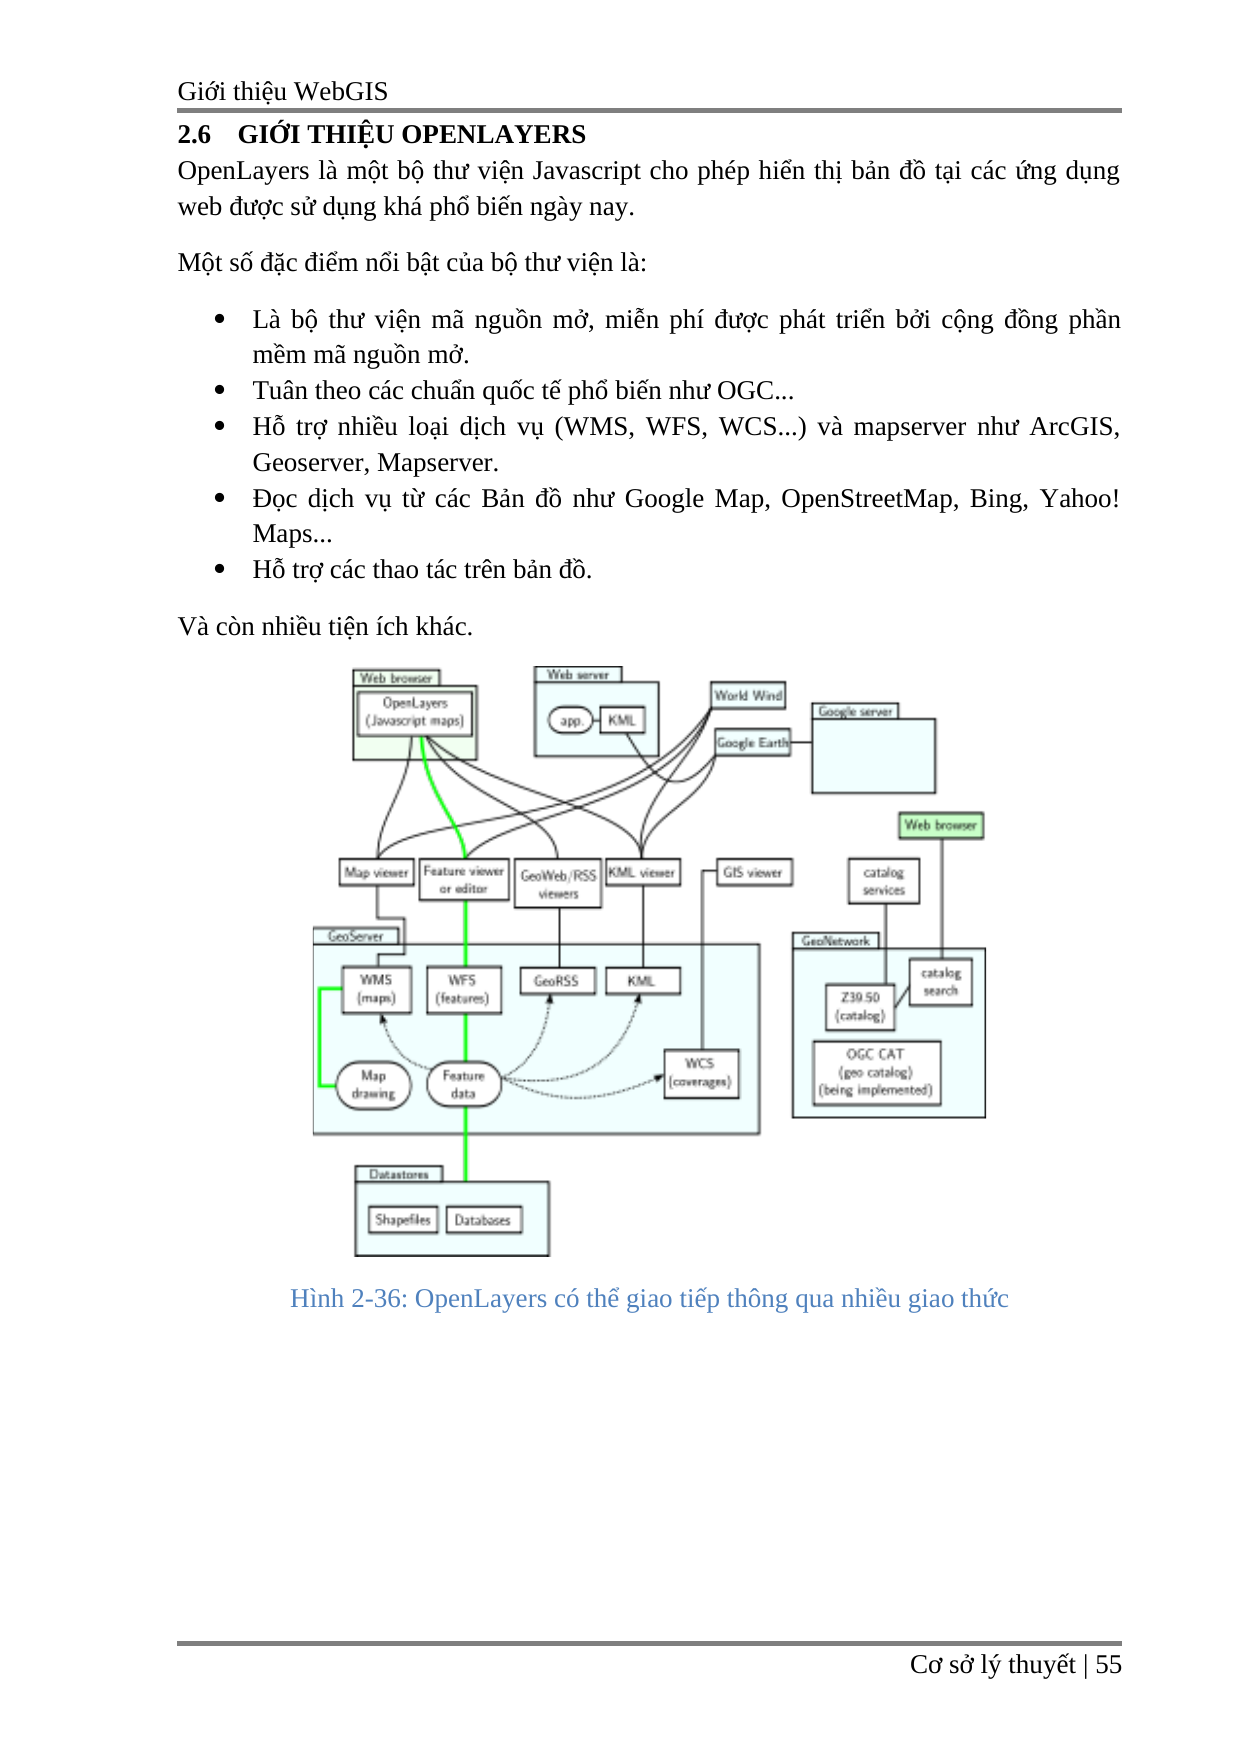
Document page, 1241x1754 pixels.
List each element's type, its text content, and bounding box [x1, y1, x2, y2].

text OpenLayers là một bộ thư viện Javascript cho phép hiển thị bản đồ tại các ứng dụng web được sử dụng khá phổ biến ngày nay. [177, 154, 1122, 221]
list Hỗ trợ nhiều loại dịch vụ (WMS, WFS, WCS...) và mapserver như ArcGIS, Geoserver, Mapserver. [215, 410, 1122, 477]
picture [312, 666, 987, 1257]
list Hỗ trợ các thao tác trên bản đồ. [215, 553, 1122, 584]
list Là bộ thư viện mã nguồn mở, miễn phí được phát triển bởi cộng đồng phần mềm mã nguồn mở. [215, 303, 1122, 370]
list Tuân theo các chuẩn quốc tế phổ biến như OGC... [215, 374, 1122, 406]
text Và còn nhiều tiện ích khác. [177, 610, 1122, 641]
list Đọc dịch vụ từ các Bản đồ như Google Map, OpenStreetMap, Bing, Yahoo! Maps... [215, 482, 1122, 549]
subtitle Giới thiệu OpenLayers [177, 118, 1122, 149]
text Một số đặc điểm nổi bật của bộ thư viện là: [177, 246, 1122, 277]
